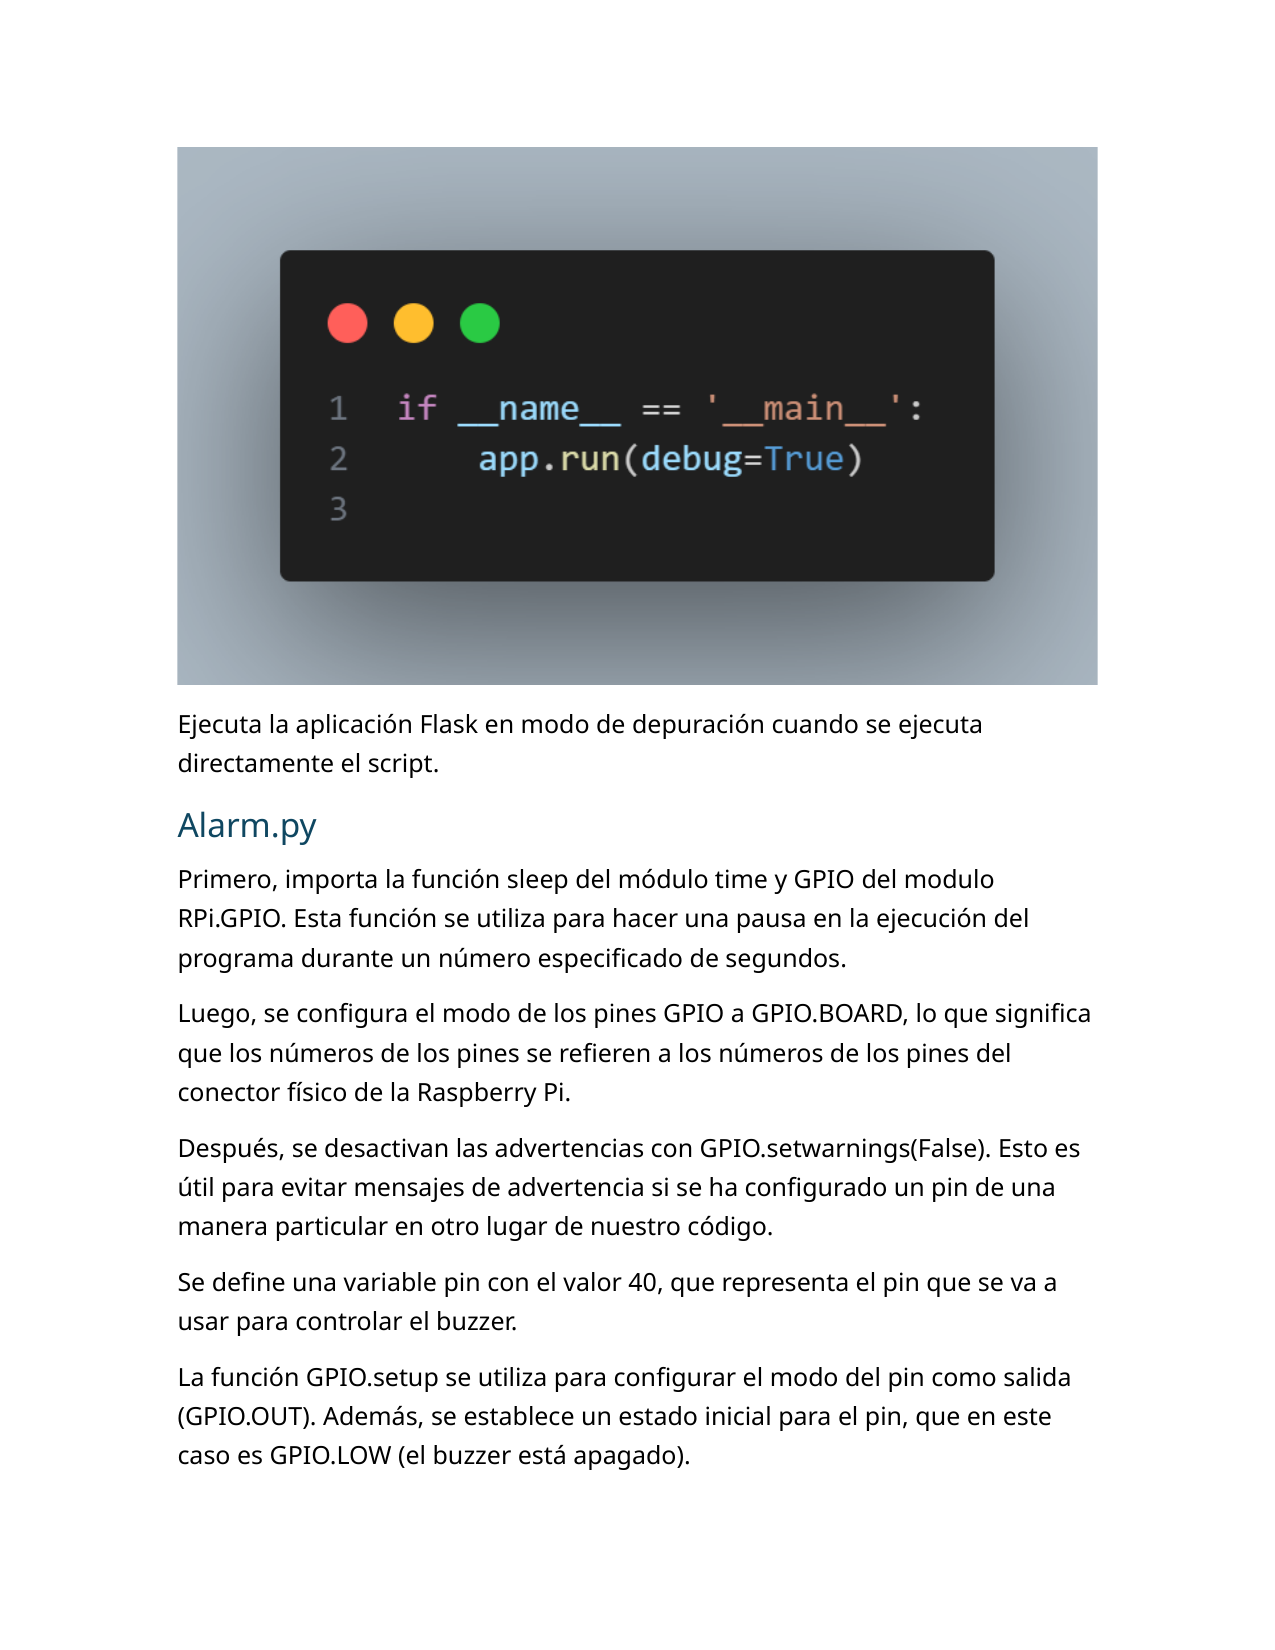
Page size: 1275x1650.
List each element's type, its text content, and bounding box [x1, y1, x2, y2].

text Primero, importa la función sleep del módulo time y GPIO del modulo RPi.GPIO. Esta función se utiliza para hacer una pausa en la ejecución del programa durante un número especificado de segundos. [177, 862, 1098, 974]
text Después, se desactivan las advertencias con GPIO.setwarnings(False). Esto es útil para evitar mensajes de advertencia si se ha configurado un pin de una manera particular en otro lugar de nuestro código. [177, 1130, 1098, 1243]
picture [177, 147, 1098, 685]
subtitle Alarm.py [177, 801, 1098, 847]
text Se define una variable pin con el valor 40, que representa el pin que se va a usar para controlar el buzzer. [177, 1264, 1098, 1338]
text La función GPIO.setup se utiliza para configurar el modo del pin como salida (GPIO.OUT). Además, se establece un estado inicial para el pin, que en este caso es GPIO.LOW (el buzzer está apagado). [177, 1359, 1098, 1472]
text Ejecuta la aplicación Flask en modo de depuración cuando se ejecuta directamente el script. [177, 706, 1098, 780]
text Luego, se configura el modo de los pines GPIO a GPIO.BOARD, lo que significa que los números de los pines se refieren a los números de los pines del conector físico de la Raspberry Pi. [177, 996, 1098, 1108]
